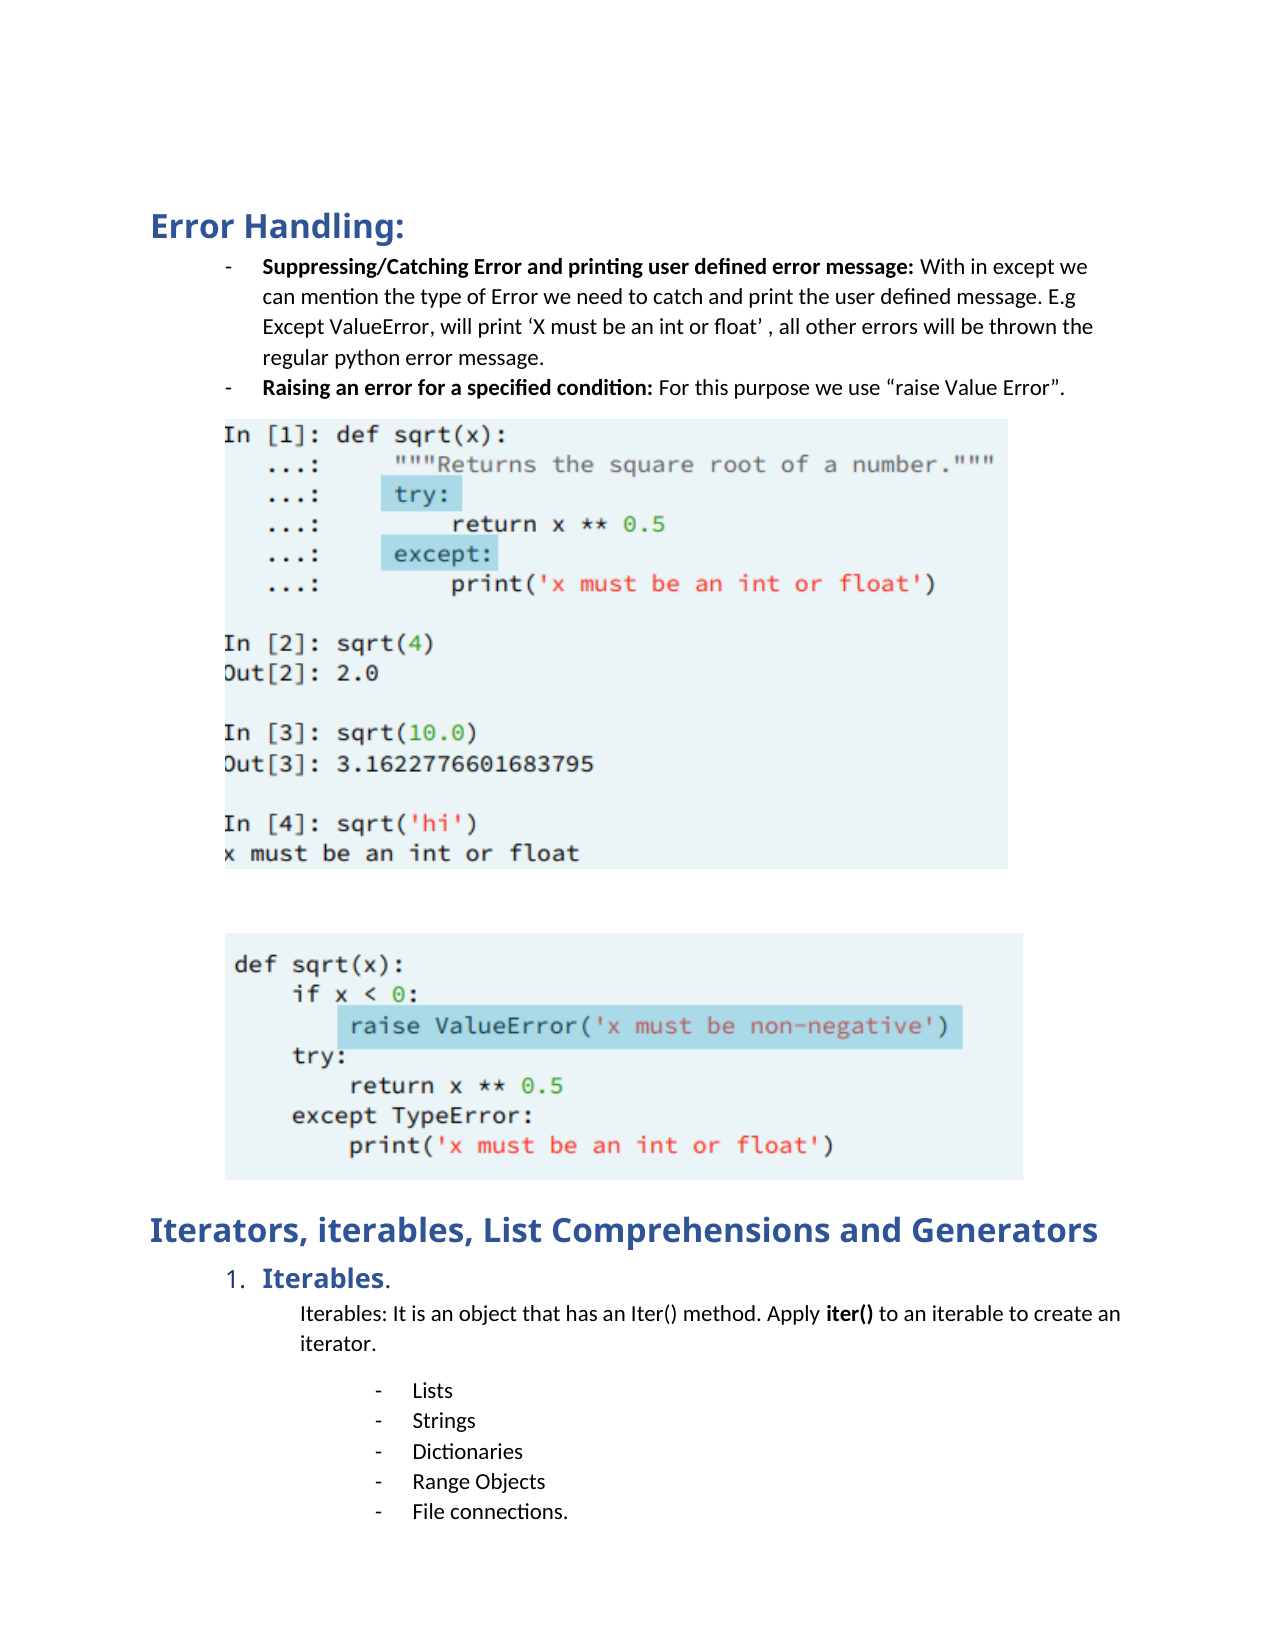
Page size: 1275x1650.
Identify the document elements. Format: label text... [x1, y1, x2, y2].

list Lists [375, 1376, 1125, 1404]
list Strings [375, 1407, 1125, 1434]
picture [225, 933, 1024, 1180]
list Suppressing/Catching Error and printing user defined error message: With in except we can mention the type of Error we need to catch and print the user defined message. E.g Except ValueError, will print ‘X must be an int or float’ , all other errors will be thrown the regular python error message. [225, 252, 1125, 371]
text Iterables: It is an object that has an Iter() method. Apply iter() to an iterable to create an iterator. [300, 1299, 1125, 1357]
list Raising an error for a specified condition: For this purpose we use “raise Value Error”. [225, 373, 1125, 401]
list File connections. [375, 1497, 1125, 1525]
list Dictionaries [375, 1437, 1125, 1465]
list Range Objects [375, 1467, 1125, 1495]
subtitle Error Handling: [150, 203, 1125, 248]
subtitle Iterators, iterables, List Comprehensions and Generators [150, 1206, 1125, 1252]
subtitle Iterables. [225, 1259, 1125, 1296]
picture [225, 419, 1008, 869]
